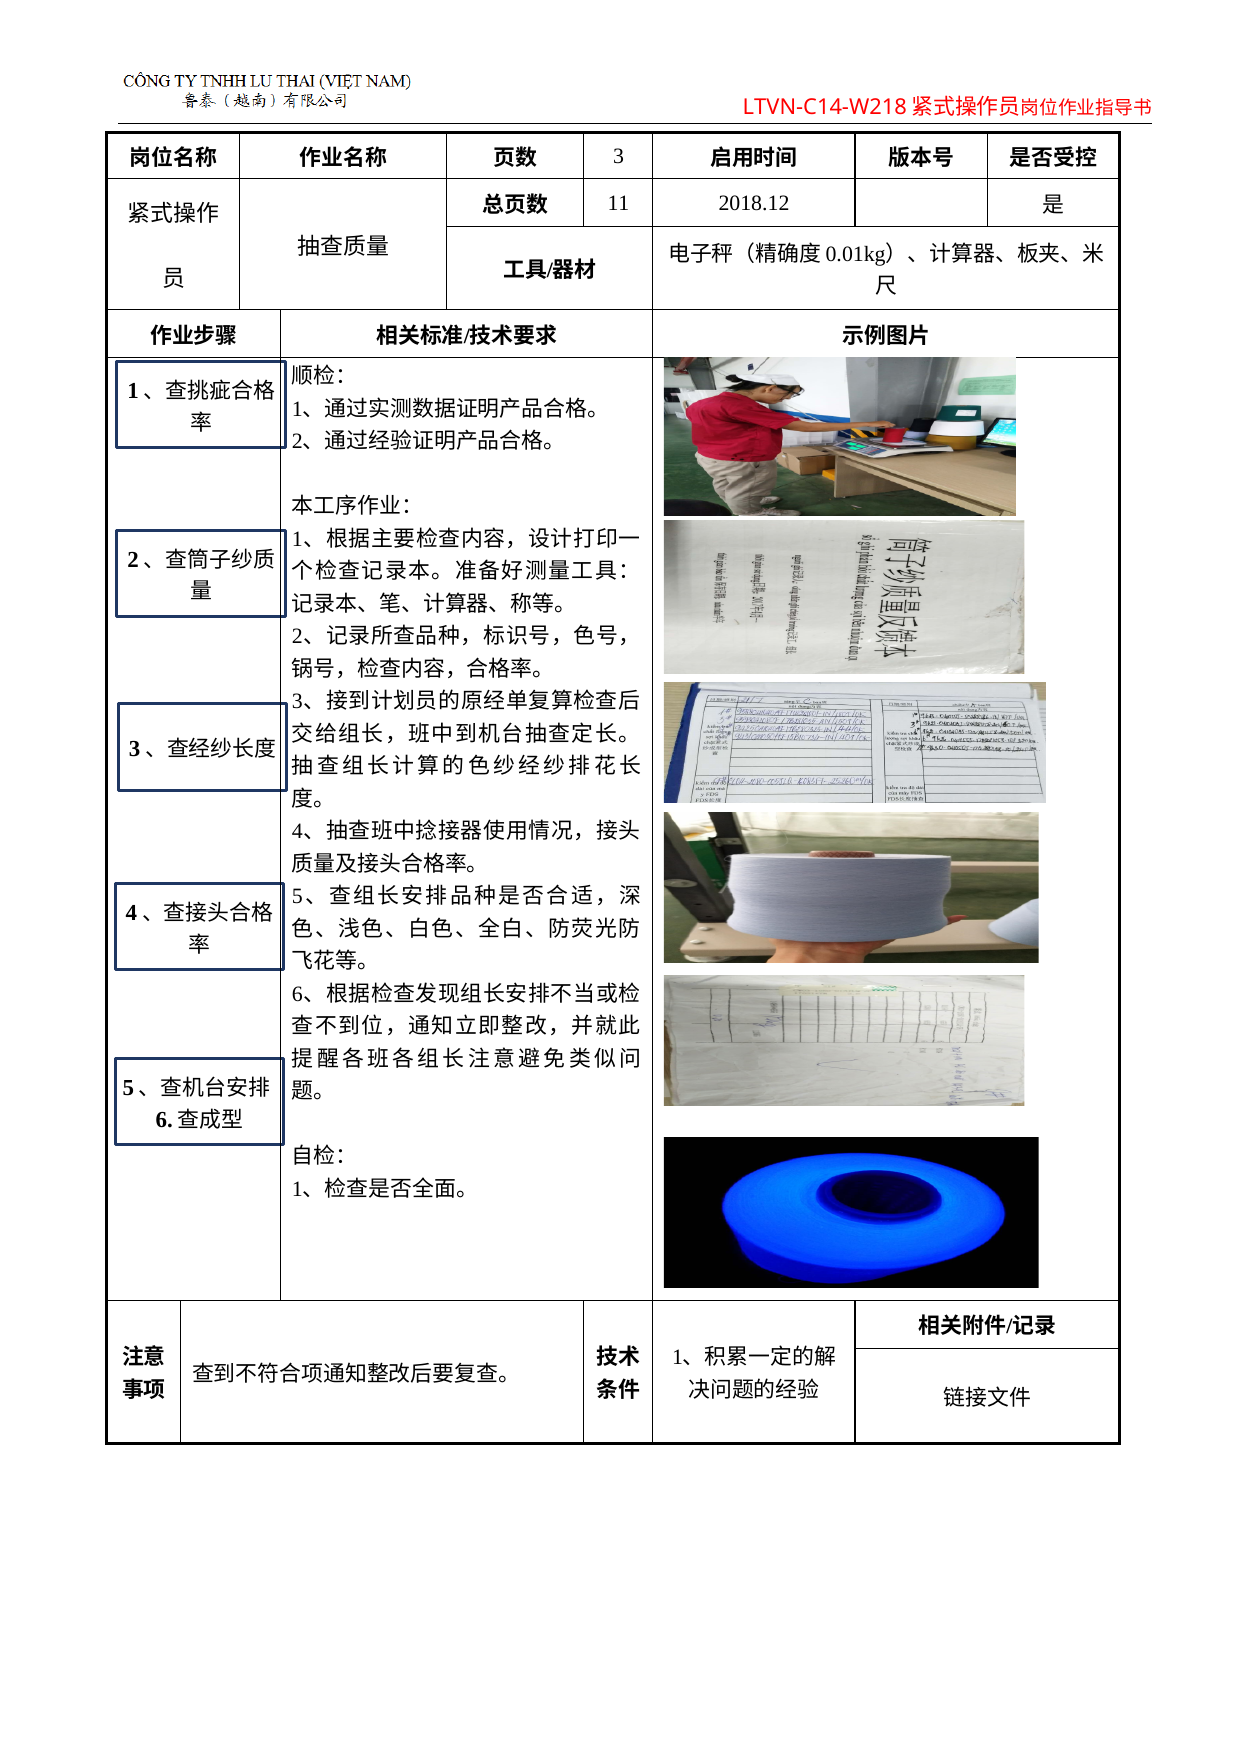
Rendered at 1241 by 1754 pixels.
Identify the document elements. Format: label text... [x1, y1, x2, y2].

table_cell 注意事项 [108, 1301, 180, 1442]
table_header 页数 [447, 134, 583, 178]
picture [663, 1137, 1039, 1288]
picture [663, 975, 1025, 1106]
picture [663, 812, 1039, 963]
table_header 作业名称 [240, 134, 446, 178]
table_cell [108, 358, 280, 1300]
picture [663, 520, 1025, 674]
picture [663, 682, 1046, 803]
table_cell 工具/器材 [447, 227, 652, 309]
table_header 岗位名称 [108, 134, 239, 178]
table_cell 技术条件 [584, 1301, 652, 1442]
table_cell 1、积累一定的解决问题的经验 [653, 1301, 854, 1442]
table_cell 链接文件 [856, 1349, 1118, 1442]
table_cell 相关附件/记录 [856, 1301, 1118, 1347]
table_cell 电子秤（精确度0.01kg）、计算器、板夹、米尺 [653, 227, 1118, 309]
table_cell 总页数 [447, 179, 583, 226]
table_cell 示例图片 [653, 310, 1118, 357]
table_header 启用时间 [653, 134, 854, 178]
picture [663, 357, 1016, 516]
table_cell [653, 358, 1118, 1300]
table_cell 顺检： 1、通过实测数据证明产品合格。 2、通过经验证明产品合格。 本工序作业： 1、根据主要检查内容，设计打印一个检查记录本。准备好测量工具：记录本、笔、计算器、称等。 2、记录所查品种，标识号，色号，锅号，检查内容，合格率。 3、接到计划员的原经单复算检查后交给组长，班中到机台抽查定长。抽查组长计算的色纱经纱排花长度。 4、抽查班中捻接器使用情况，接头质量及接头合格率。 5、查组长安排品种是否合适，深色、浅色、白色、全白、防荧光防飞花等。 6、根据检查发现组长安排不当或检查不到位，通知立即整改，并就此提醒各班各组长注意避免类似问题。 自检： 1、检查是否全面。 [281, 358, 652, 1300]
table_cell 紧式操作员 [108, 179, 239, 309]
table_cell 2018.12 [653, 179, 854, 226]
table_header 3 [584, 134, 652, 178]
table_cell 作业步骤 [108, 310, 280, 357]
table_cell 11 [584, 179, 652, 226]
table_cell 相关标准/技术要求 [281, 310, 652, 357]
table_cell 查到不符合项通知整改后要复查。 [181, 1301, 583, 1442]
table_cell 抽查质量 [240, 179, 446, 309]
table_header 版本号 [856, 134, 987, 178]
table_cell 是 [988, 179, 1118, 226]
table_cell [856, 179, 987, 226]
picture [118, 70, 414, 111]
table_header 是否受控 [988, 134, 1118, 178]
